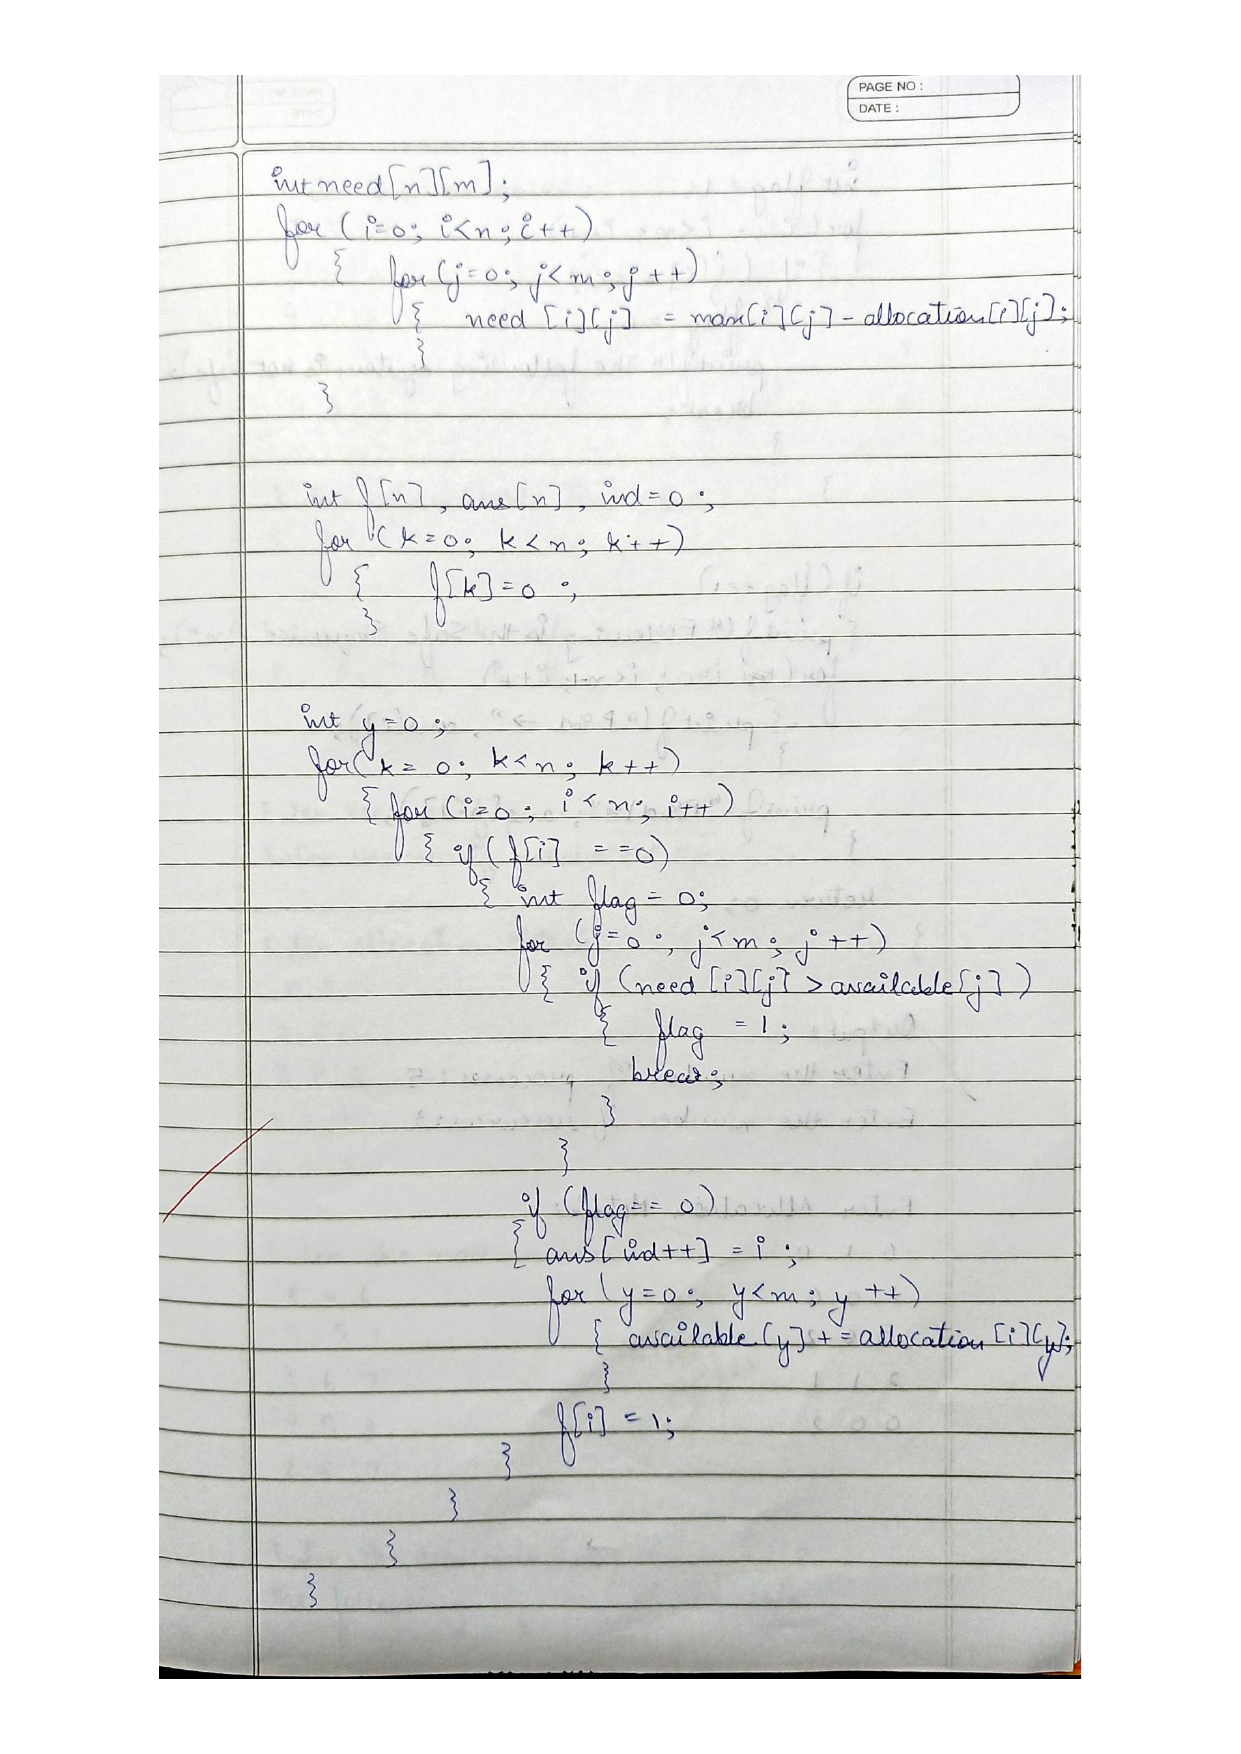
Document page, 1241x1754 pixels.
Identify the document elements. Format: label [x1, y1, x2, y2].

picture [159, 75, 1082, 1679]
